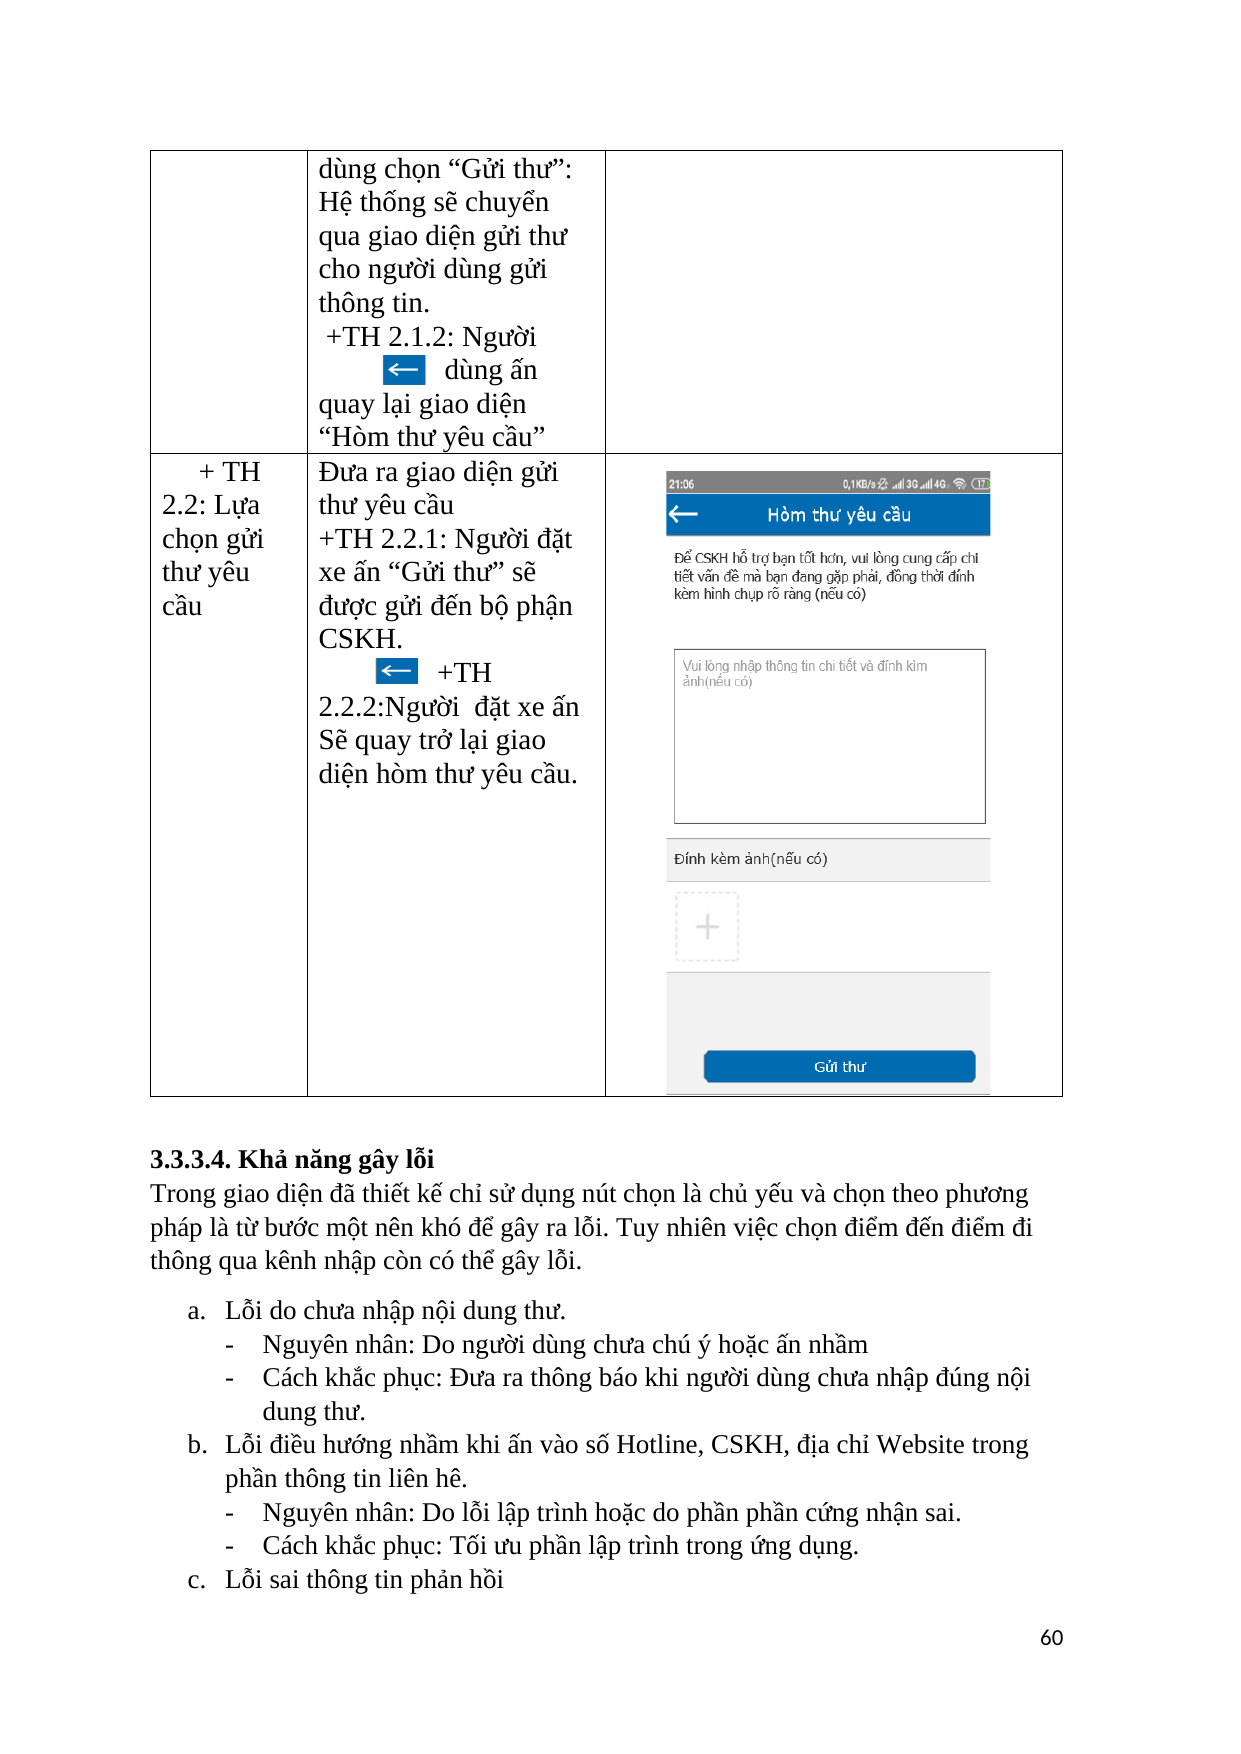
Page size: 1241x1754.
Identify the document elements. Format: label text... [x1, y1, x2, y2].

list Lỗi sai thông tin phản hồi [187, 1563, 1063, 1594]
picture [375, 658, 419, 684]
subtitle 3.3.3.4. Khả năng gây lỗi [150, 1144, 1063, 1175]
list Lỗi do chưa nhập nội dung thư. [187, 1294, 1063, 1326]
picture [382, 355, 426, 385]
table_cell Đưa ra giao diện gửi thư yêu cầu +TH 2.2.1: Người đặt xe ấn “Gửi thư” sẽ được gửi đến bộ phận CSKH. +TH 2.2.2:Người đặt xe ấn Sẽ quay trở lại giao diện hòm thư yêu cầu. [308, 454, 605, 1096]
list Cách khắc phục: Đưa ra thông báo khi người dùng chưa nhập đúng nội dung thư. [225, 1362, 1063, 1426]
table_cell [151, 151, 307, 453]
table_cell [606, 151, 1062, 453]
table_cell [606, 454, 1062, 1096]
table_cell + TH 2.2: Lựa chọn gửi thư yêu cầu [151, 454, 307, 1096]
list Nguyên nhân: Do lỗi lập trình hoặc do phần phần cứng nhận sai. [225, 1496, 1063, 1527]
list Lỗi điều hướng nhầm khi ấn vào số Hotline, CSKH, địa chỉ Website trong phần thông tin liên hê. [187, 1429, 1063, 1493]
list Cách khắc phục: Tối ưu phần lập trình trong ứng dụng. [225, 1529, 1063, 1560]
picture [665, 471, 990, 1094]
text Trong giao diện đã thiết kế chỉ sử dụng nút chọn là chủ yếu và chọn theo phương pháp là từ bước một nên khó để gây ra lỗi. Tuy nhiên việc chọn điểm đến điểm đi thông qua kênh nhập còn có thể gây lỗi. [150, 1177, 1063, 1275]
list Nguyên nhân: Do người dùng chưa chú ý hoặc ấn nhầm [225, 1328, 1063, 1359]
